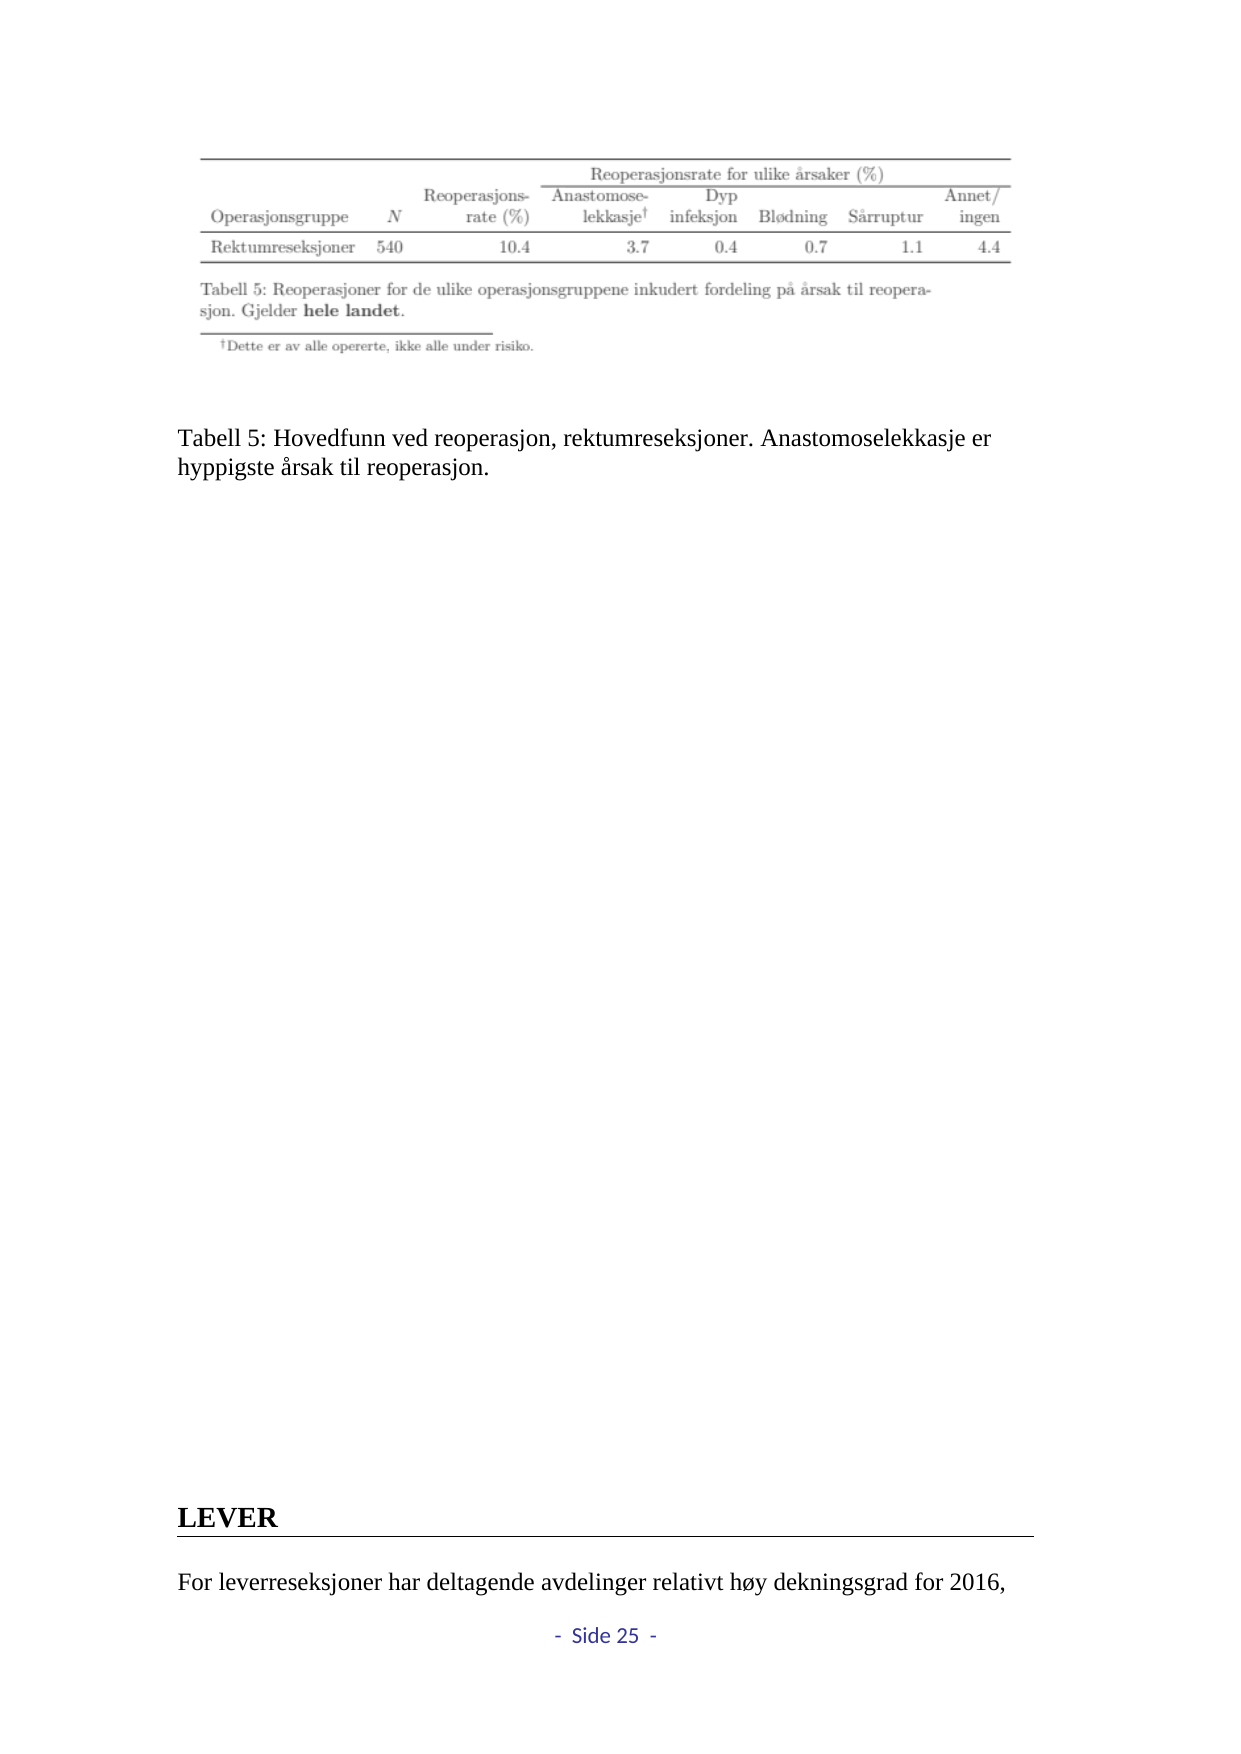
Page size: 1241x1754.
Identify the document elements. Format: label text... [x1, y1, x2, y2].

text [177, 1567, 1034, 1595]
text LEVER [177, 1500, 1034, 1536]
text Tabell 5: Hovedfunn ved reoperasjon, rektumreseksjoner. Anastomoselekkasje er hyppigste årsak til reoperasjon. [177, 423, 1034, 481]
